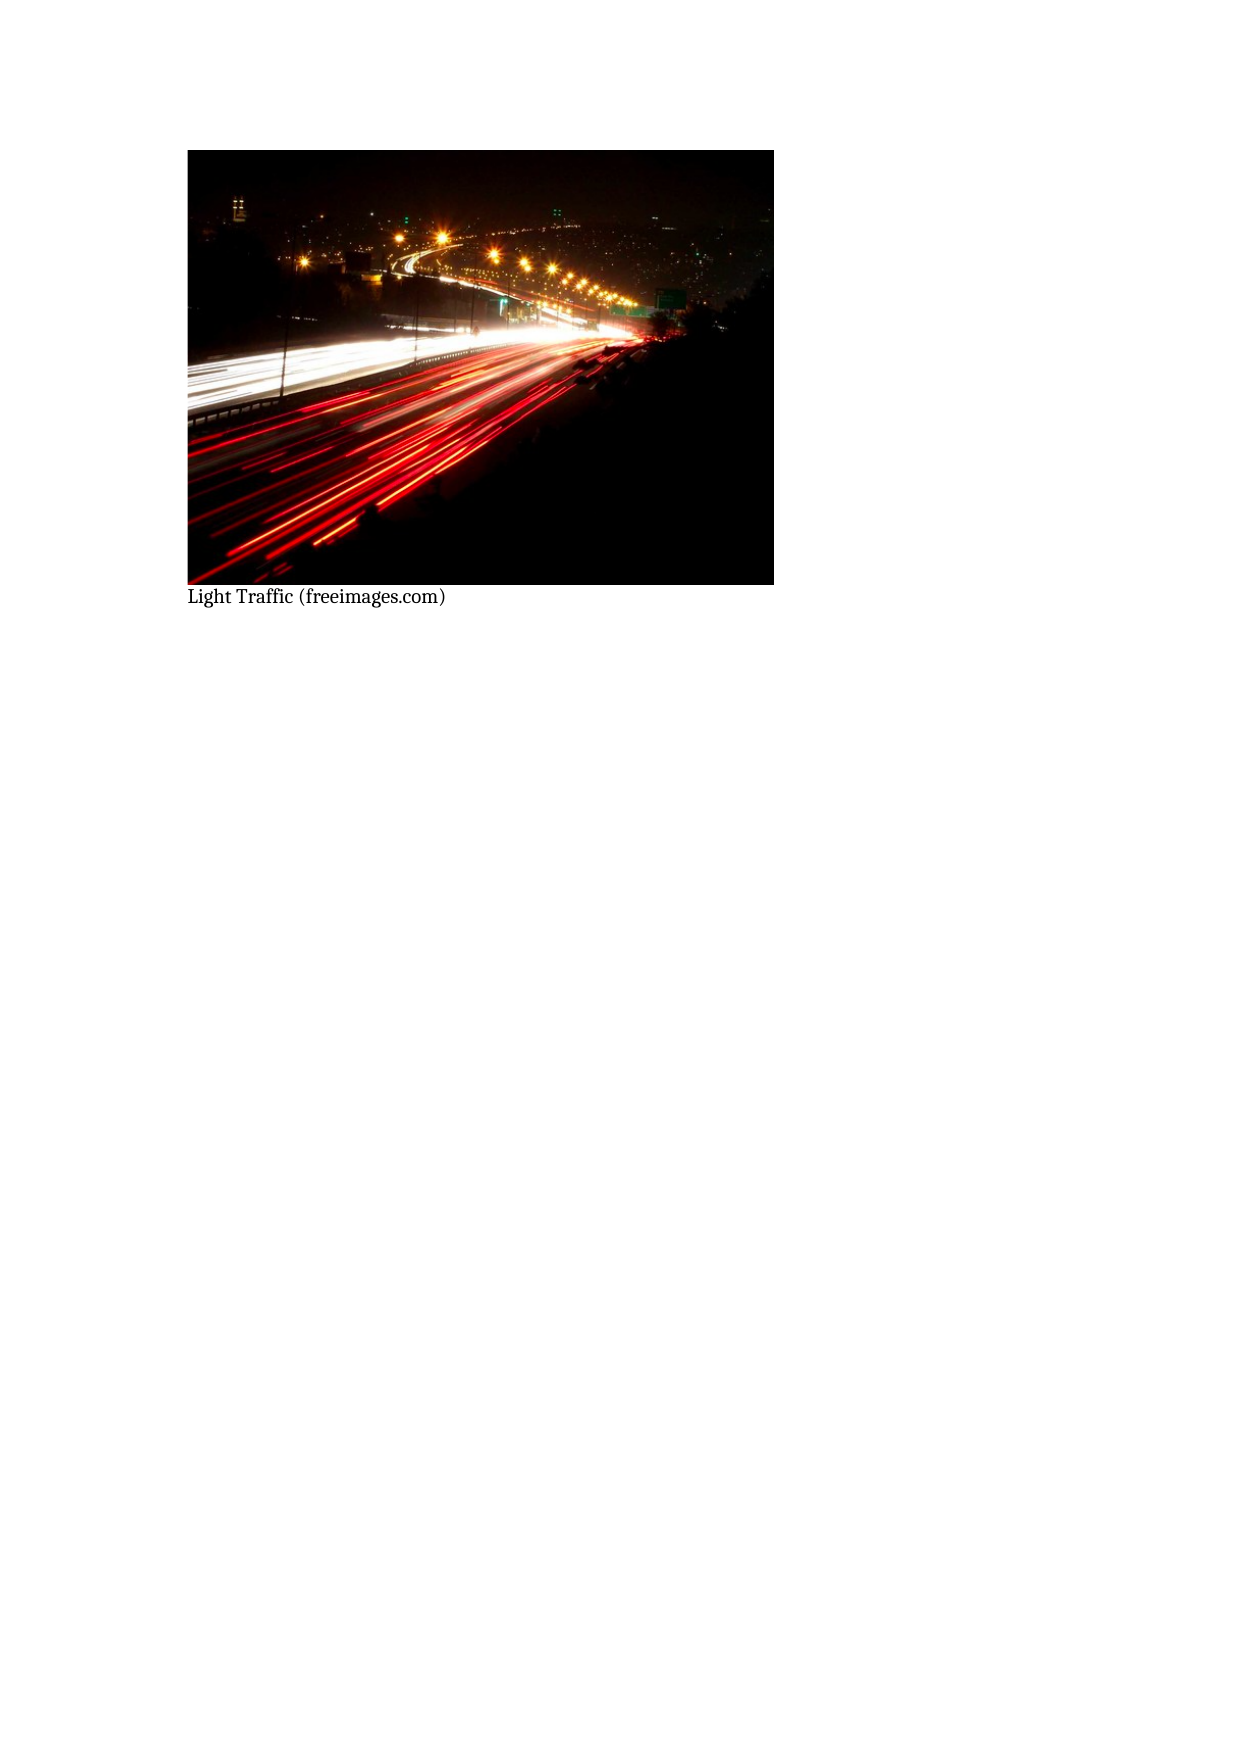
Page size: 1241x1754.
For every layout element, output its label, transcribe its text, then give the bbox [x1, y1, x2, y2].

picture [187, 150, 774, 585]
text Light Traffic (freeimages.com) [187, 585, 1053, 609]
